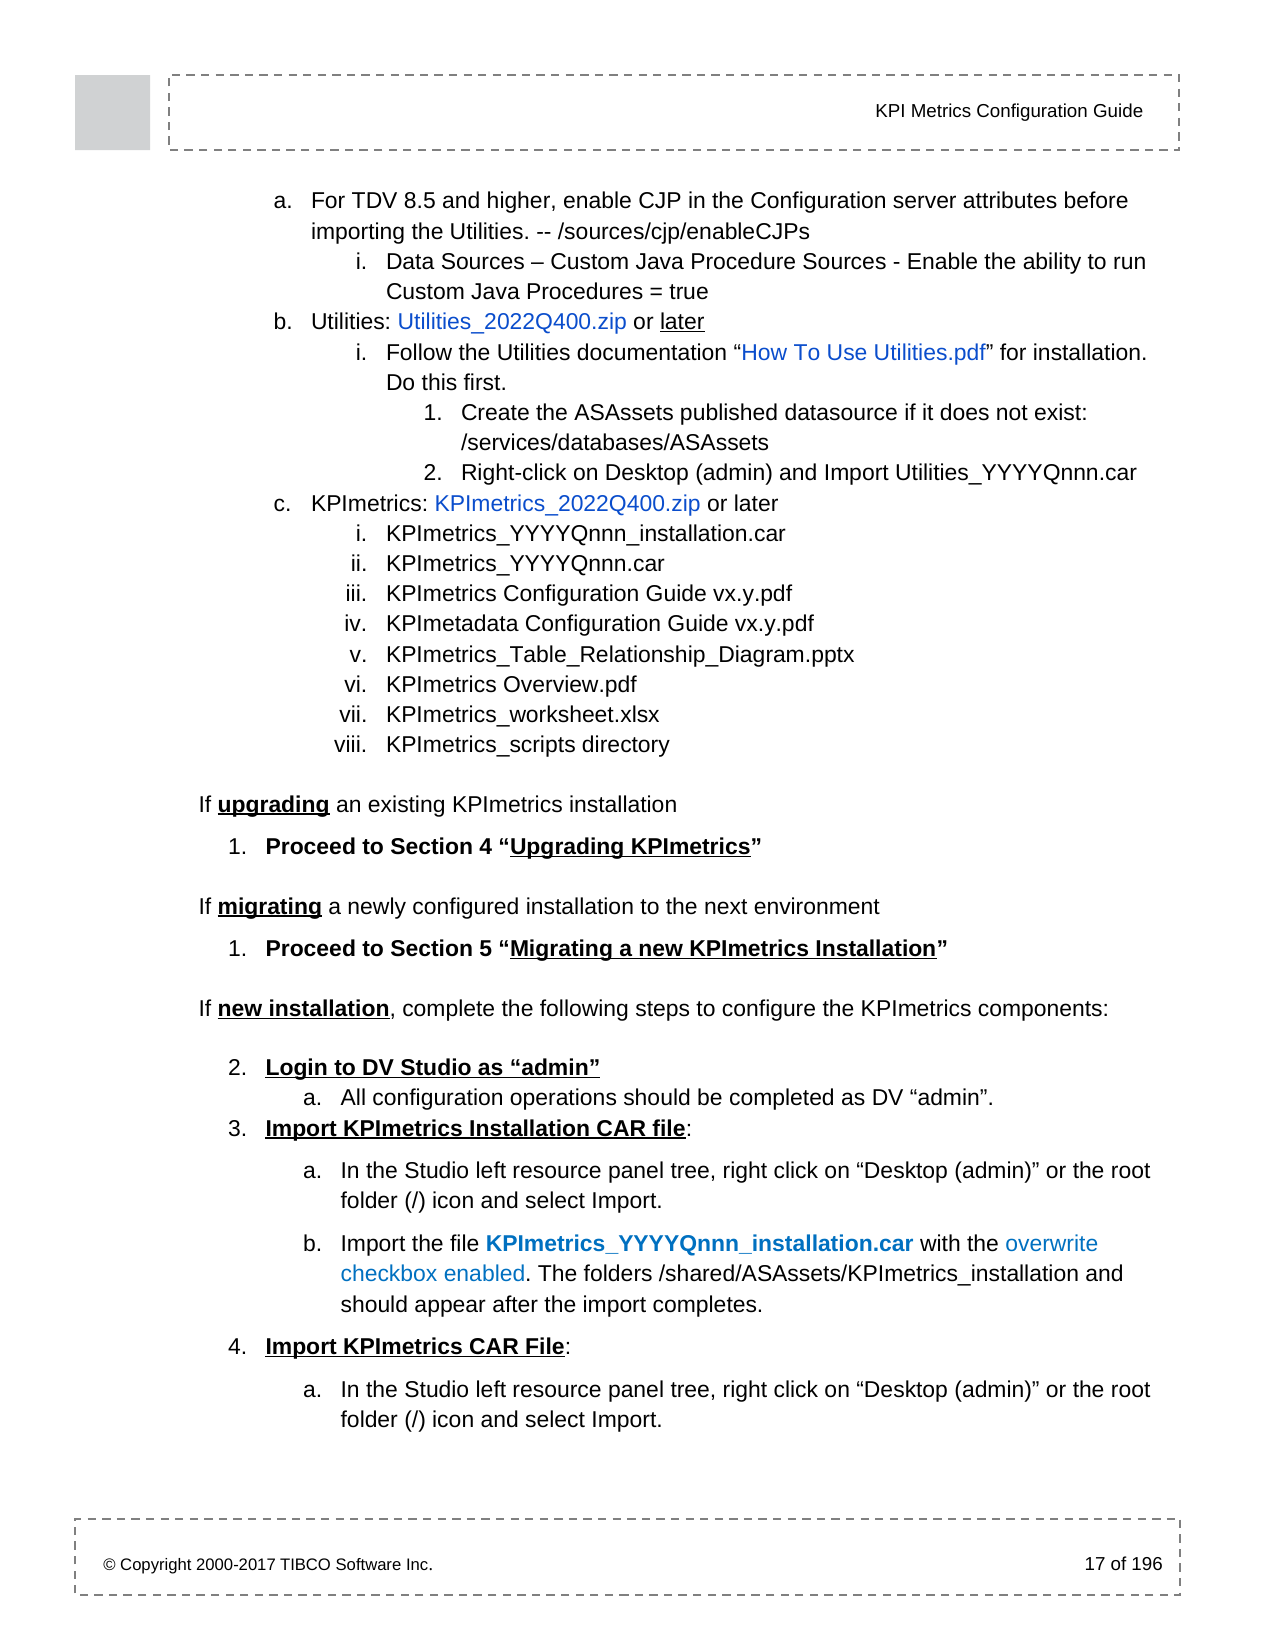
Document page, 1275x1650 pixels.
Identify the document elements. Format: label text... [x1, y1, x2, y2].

list KPImetrics_Table_Relationship_Diagram.pptx [367, 641, 1162, 667]
list KPImetrics_scripts directory [367, 731, 1162, 758]
list KPImetrics Configuration Guide vx.y.pdf [367, 580, 1162, 607]
list Data Sources – Custom Java Procedure Sources - Enable the ability to run Custom Java Procedures = true [367, 248, 1162, 304]
list KPImetadata Configuration Guide vx.y.pdf [367, 610, 1162, 637]
list All configuration operations should be completed as DV “admin”. [303, 1084, 1162, 1111]
list KPImetrics_YYYYQnnn.car [367, 550, 1162, 576]
list Import KPImetrics CAR File: [228, 1333, 1162, 1360]
list Login to DV Studio as “admin” [228, 1054, 1162, 1081]
list Import the file KPImetrics_YYYYQnnn_installation.car with the overwrite checkbox enabled. The folders /shared/ASAssets/KPImetrics_installation and should appear after the import completes. [303, 1230, 1162, 1317]
list KPImetrics_worksheet.xlsx [367, 701, 1162, 727]
list Follow the Utilities documentation “How To Use Utilities.pdf” for installation. Do this first. [367, 338, 1162, 395]
text If new installation, complete the following steps to configure the KPImetrics components: [198, 995, 1162, 1021]
list Right-click on Desktop (admin) and Import Utilities_YYYYQnnn.car [423, 459, 1162, 486]
list Utilities: Utilities_2022Q400.zip or later [273, 308, 1162, 335]
list KPImetrics: KPImetrics_2022Q400.zip or later [273, 489, 1162, 516]
list Proceed to Section 5 “Migrating a new KPImetrics Installation” [228, 935, 1162, 962]
list KPImetrics_YYYYQnnn_installation.car [367, 520, 1162, 546]
list KPImetrics Overview.pdf [367, 671, 1162, 697]
list For TDV 8.5 and higher, enable CJP in the Configuration server attributes before importing the Utilities. -- /sources/cjp/enableCJPs [273, 187, 1162, 244]
list Proceed to Section 4 “Upgrading KPImetrics” [228, 833, 1162, 860]
text If migrating a newly configured installation to the next environment [198, 893, 1162, 919]
list Import KPImetrics Installation CAR file: [228, 1114, 1162, 1141]
list In the Studio left resource panel tree, right click on “Desktop (admin)” or the root folder (/) icon and select Import. [303, 1157, 1162, 1214]
text If upgrading an existing KPImetrics installation [198, 791, 1162, 817]
list In the Studio left resource panel tree, right click on “Desktop (admin)” or the root folder (/) icon and select Import. [303, 1376, 1162, 1433]
list Create the ASAssets published datasource if it does not exist: /services/databases/ASAssets [423, 399, 1162, 456]
